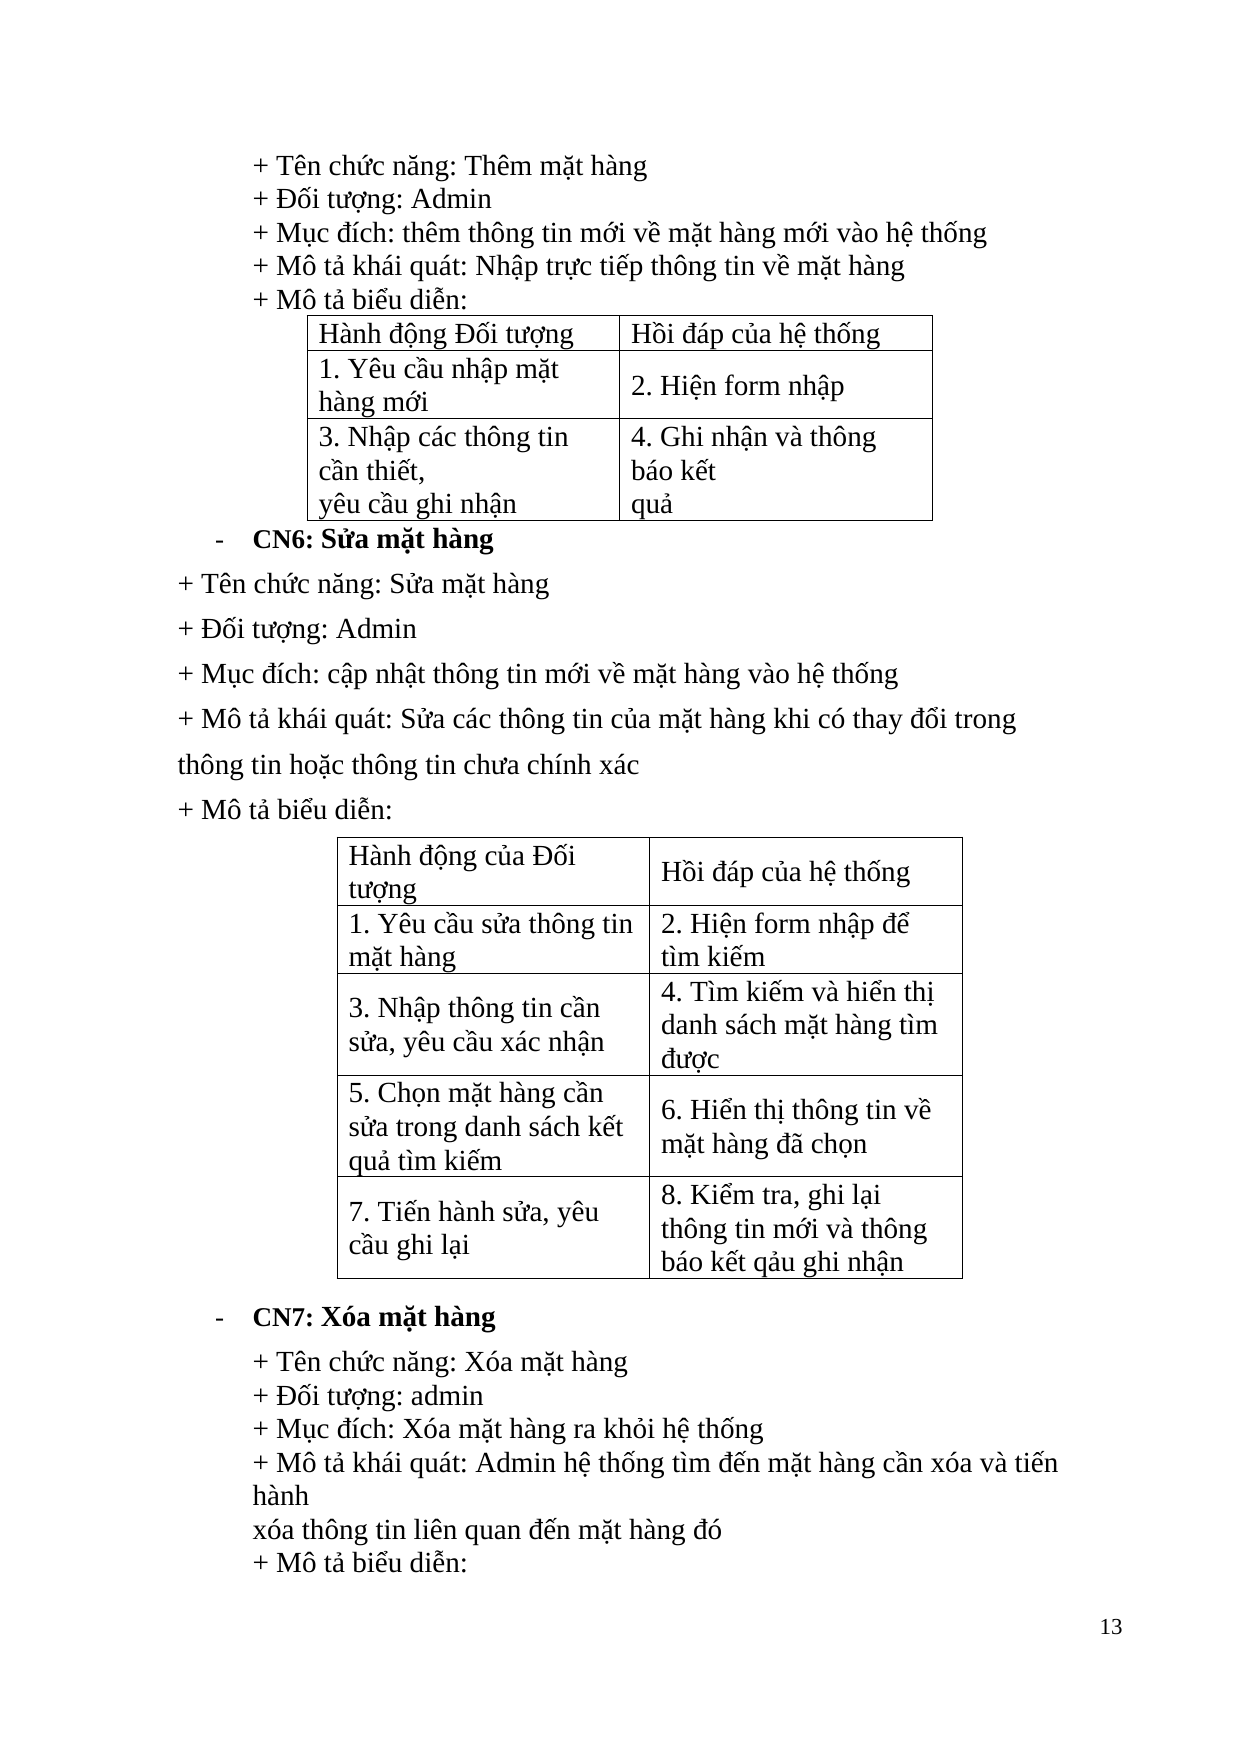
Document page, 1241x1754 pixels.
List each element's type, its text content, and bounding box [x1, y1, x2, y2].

list + Tên chức năng: Sửa mặt hàng + Đối tượng: Admin + Mục đích: cập nhật thông tin mới về mặt hàng vào hệ thống + Mô tả khái quát: Sửa các thông tin của mặt hàng khi có thay đổi trong thông tin hoặc thông tin chưa chính xác + Mô tả biểu diễn: [177, 566, 1122, 826]
list CN6: Sửa mặt hàng [215, 521, 1122, 554]
table_cell 7. Tiến hành sửa, yêu cầu ghi lại [338, 1177, 649, 1278]
table_header Hành động của Đối tượng [338, 838, 649, 905]
table_cell 6. Hiển thị thông tin về mặt hàng đã chọn [650, 1076, 962, 1176]
table_cell 8. Kiểm tra, ghi lại thông tin mới và thông báo kết qảu ghi nhận [650, 1177, 962, 1278]
table_header Hồi đáp của hệ thống [650, 838, 962, 905]
table_cell 3. Nhập các thông tin cần thiết, yêu cầu ghi nhận [308, 419, 619, 520]
table_cell 4. Tìm kiếm và hiển thị danh sách mặt hàng tìm được [650, 974, 962, 1074]
table_header Hồi đáp của hệ thống [620, 316, 932, 350]
table_cell 3. Nhập thông tin cần sửa, yêu cầu xác nhận [338, 974, 649, 1074]
list + Tên chức năng: Thêm mặt hàng + Đối tượng: Admin + Mục đích: thêm thông tin mới về mặt hàng mới vào hệ thống + Mô tả khái quát: Nhập trực tiếp thông tin về mặt hàng + Mô tả biểu diễn: [252, 148, 1122, 315]
table_cell 2. Hiện form nhập [620, 351, 932, 418]
list CN7: Xóa mặt hàng [215, 1299, 1122, 1333]
table_cell 1. Yêu cầu nhập mặt hàng mới [308, 351, 619, 418]
table_header Hành động Đối tượng [308, 316, 619, 350]
table_cell 5. Chọn mặt hàng cần sửa trong danh sách kết quả tìm kiếm [338, 1076, 649, 1176]
table_cell 4. Ghi nhận và thông báo kết quả [620, 419, 932, 520]
list + Tên chức năng: Xóa mặt hàng + Đối tượng: admin + Mục đích: Xóa mặt hàng ra khỏi hệ thống + Mô tả khái quát: Admin hệ thống tìm đến mặt hàng cần xóa và tiến hành xóa thông tin liên quan đến mặt hàng đó + Mô tả biểu diễn: [252, 1344, 1122, 1579]
table_cell 1. Yêu cầu sửa thông tin mặt hàng [338, 906, 649, 973]
table_cell 2. Hiện form nhập để tìm kiếm [650, 906, 962, 973]
